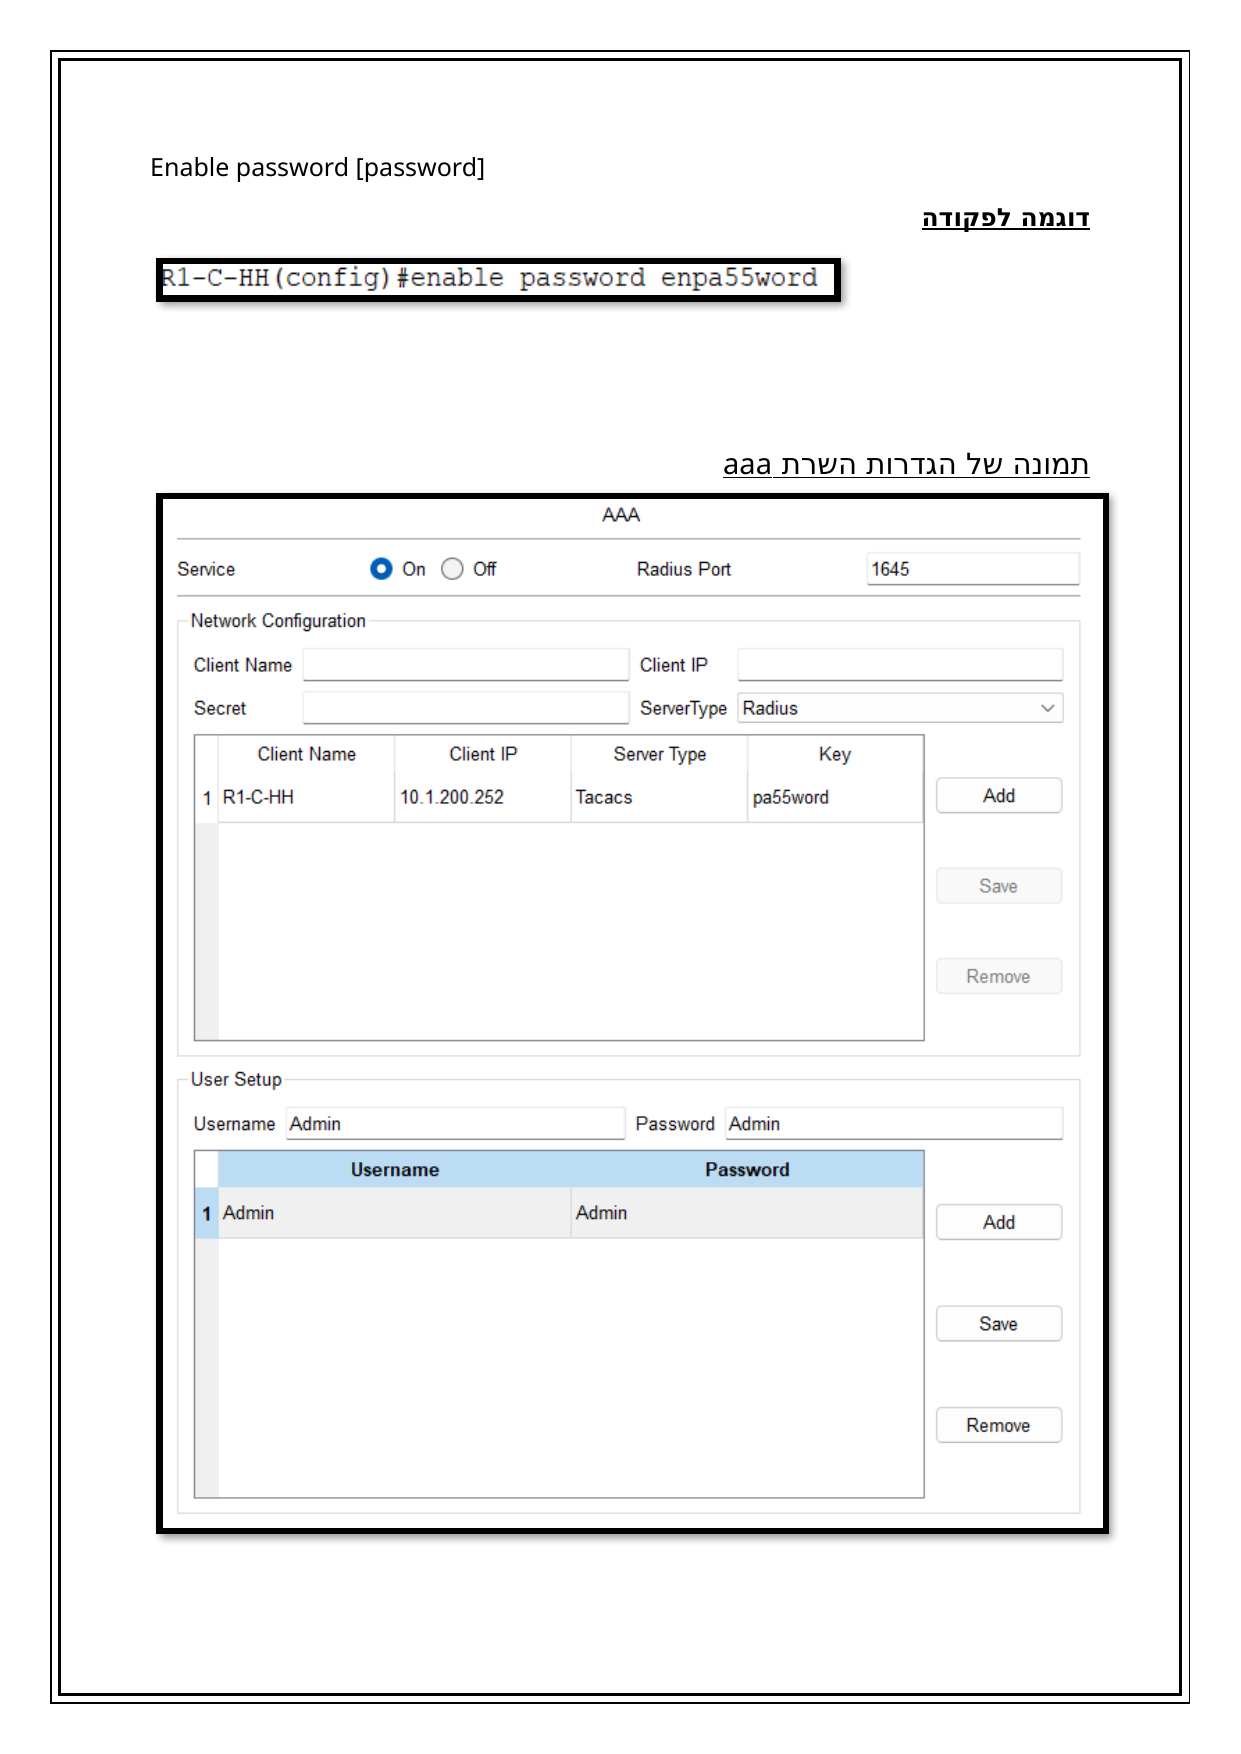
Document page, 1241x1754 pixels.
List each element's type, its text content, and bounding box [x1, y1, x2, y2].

text Enable password [password] [150, 150, 1090, 184]
picture [163, 499, 1103, 1528]
picture [163, 264, 834, 295]
text דוגמה לפקודה [150, 203, 1090, 233]
subtitle תמונה של הגדרות השרת aaa [150, 443, 1090, 483]
